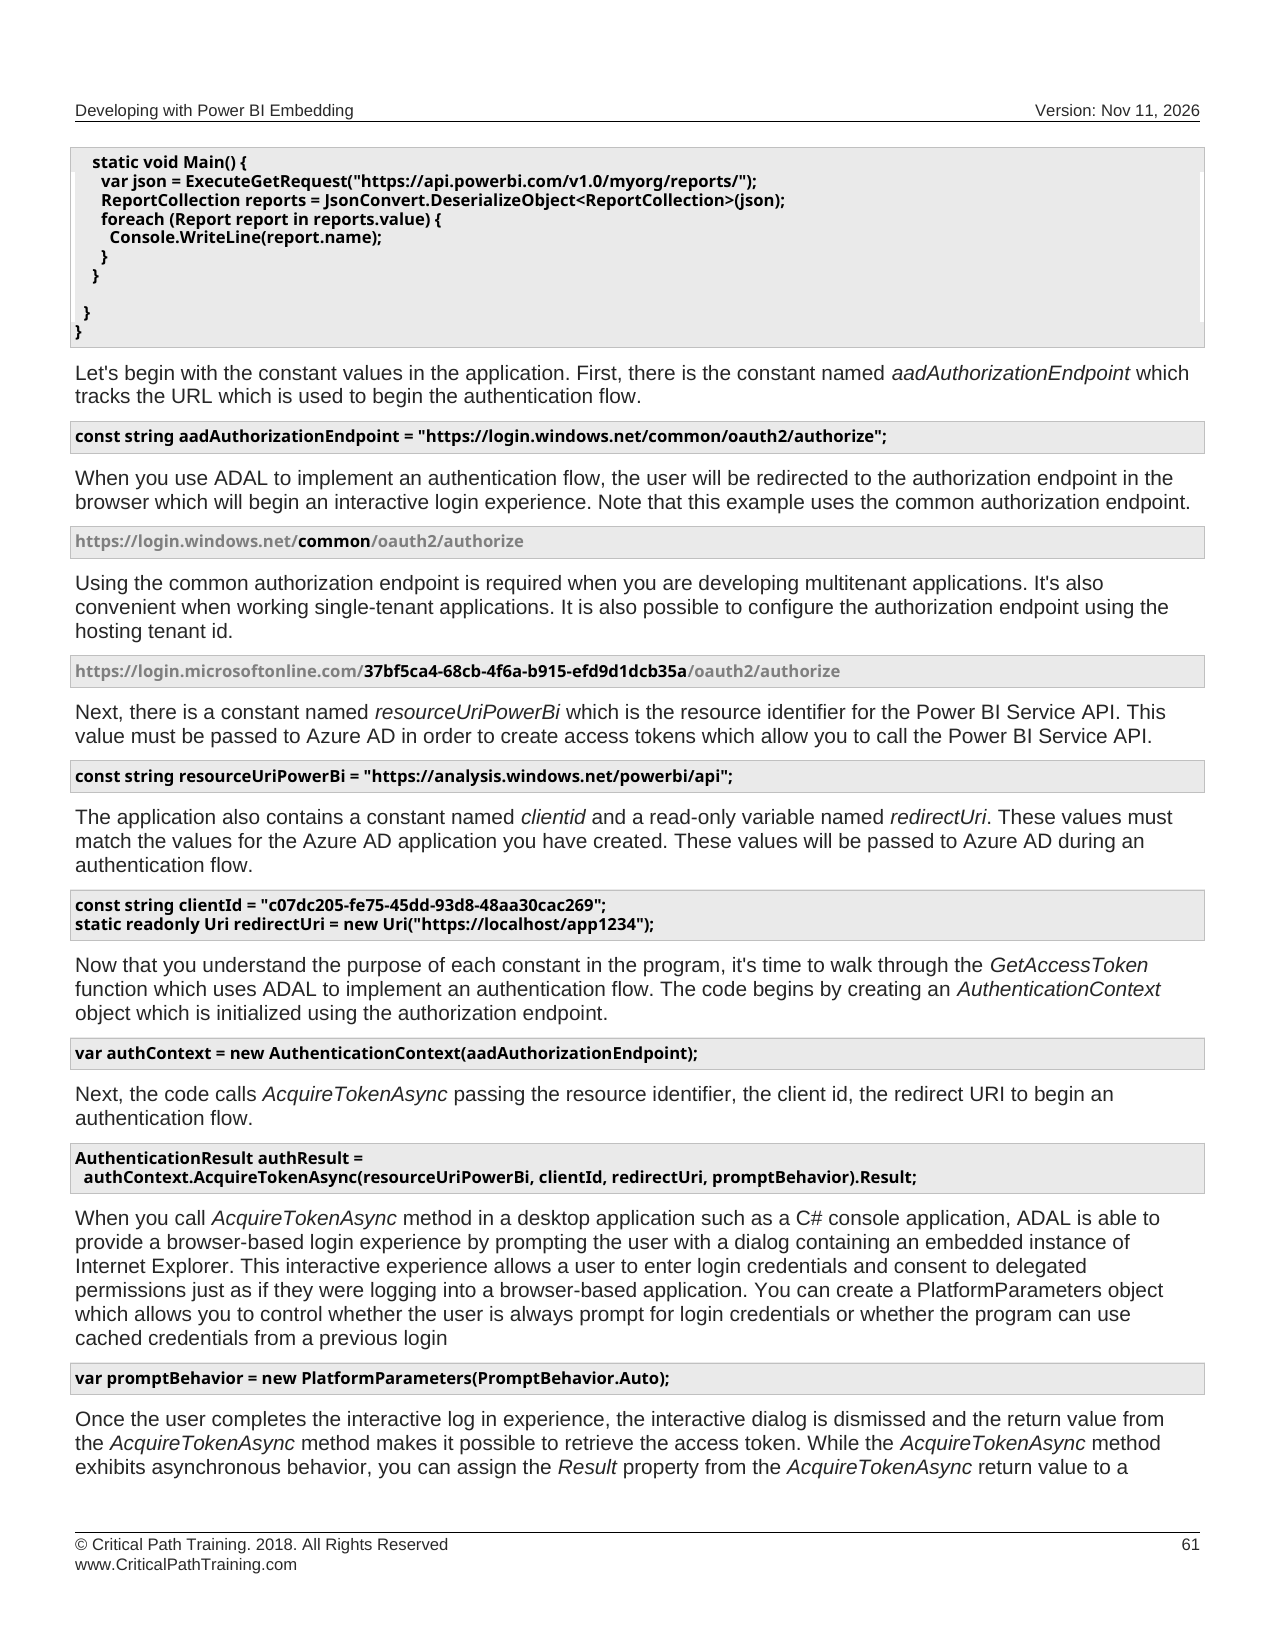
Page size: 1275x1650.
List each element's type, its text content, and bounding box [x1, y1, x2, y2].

text static readonly Uri redirectUri = new Uri("https://localhost/app1234"); [71, 908, 1204, 940]
text } [75, 266, 1200, 285]
text https://login.microsoftonline.com/37bf5ca4-68cb-4f6a-b915-efd9d1dcb35a/oauth2/authorize [71, 656, 1204, 687]
text Next, there is a constant named resourceUriPowerBi which is the resource identifier for the Power BI Service API. This value must be passed to Azure AD in order to create access tokens which allow you to call the Power BI Service API. [75, 700, 1200, 748]
text } [71, 316, 1204, 347]
text Using the common authorization endpoint is required when you are developing multitenant applications. It's also convenient when working single-tenant applications. It is also possible to configure the authorization endpoint using the hosting tenant id. [75, 571, 1200, 643]
text Console.WriteLine(report.name); [75, 229, 1200, 247]
text } [75, 247, 1200, 266]
text Now that you understand the purpose of each constant in the program, it's time to walk through the GetAccessToken function which uses ADAL to implement an authentication flow. The code begins by creating an AuthenticationContext object which is initialized using the authorization endpoint. [75, 953, 1200, 1025]
text authContext.AcquireTokenAsync(resourceUriPowerBi, clientId, redirectUri, promptBehavior).Result; [71, 1161, 1204, 1193]
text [75, 1407, 1200, 1479]
text const string aadAuthorizationEndpoint = "https://login.windows.net/common/oauth2/authorize"; [71, 422, 1204, 453]
text const string clientId = "c07dc205-fe75-45dd-93d8-48aa30cac269"; [71, 891, 1204, 908]
text var authContext = new AuthenticationContext(aadAuthorizationEndpoint); [71, 1039, 1204, 1069]
text ReportCollection reports = JsonConvert.DeserializeObject<ReportCollection>(json); [75, 191, 1200, 210]
text Next, the code calls AcquireTokenAsync passing the resource identifier, the client id, the redirect URI to begin an authentication flow. [75, 1082, 1200, 1130]
text When you use ADAL to implement an authentication flow, the user will be redirected to the authorization endpoint in the browser which will begin an interactive login experience. Note that this example uses the common authorization endpoint. [75, 466, 1200, 513]
text static void Main() { [71, 148, 1204, 172]
text The application also contains a constant named clientid and a read-only variable named redirectUri. These values must match the values for the Azure AD application you have created. These values will be passed to Azure AD during an authentication flow. [75, 805, 1200, 877]
text var json = ExecuteGetRequest("https://api.powerbi.com/v1.0/myorg/reports/"); [75, 172, 1200, 191]
text When you call AcquireTokenAsync method in a desktop application such as a C# console application, ADAL is able to provide a browser-based login experience by prompting the user with a dialog containing an embedded instance of Internet Explorer. This interactive experience allows a user to enter login credentials and consent to delegated permissions just as if they were logging into a browser-based application. You can create a PlatformParameters object which allows you to control whether the user is always prompt for login credentials or whether the program can use cached credentials from a previous login [75, 1206, 1200, 1350]
text foreach (Report report in reports.value) { [75, 210, 1200, 229]
text https://login.windows.net/common/oauth2/authorize [71, 527, 1204, 558]
text var promptBehavior = new PlatformParameters(PromptBehavior.Auto); [71, 1364, 1204, 1394]
text Let's begin with the constant values in the application. First, there is the constant named aadAuthorizationEndpoint which tracks the URL which is used to begin the authentication flow. [75, 360, 1200, 408]
text const string resourceUriPowerBi = "https://analysis.windows.net/powerbi/api"; [71, 761, 1204, 792]
text AuthenticationResult authResult = [71, 1144, 1204, 1161]
